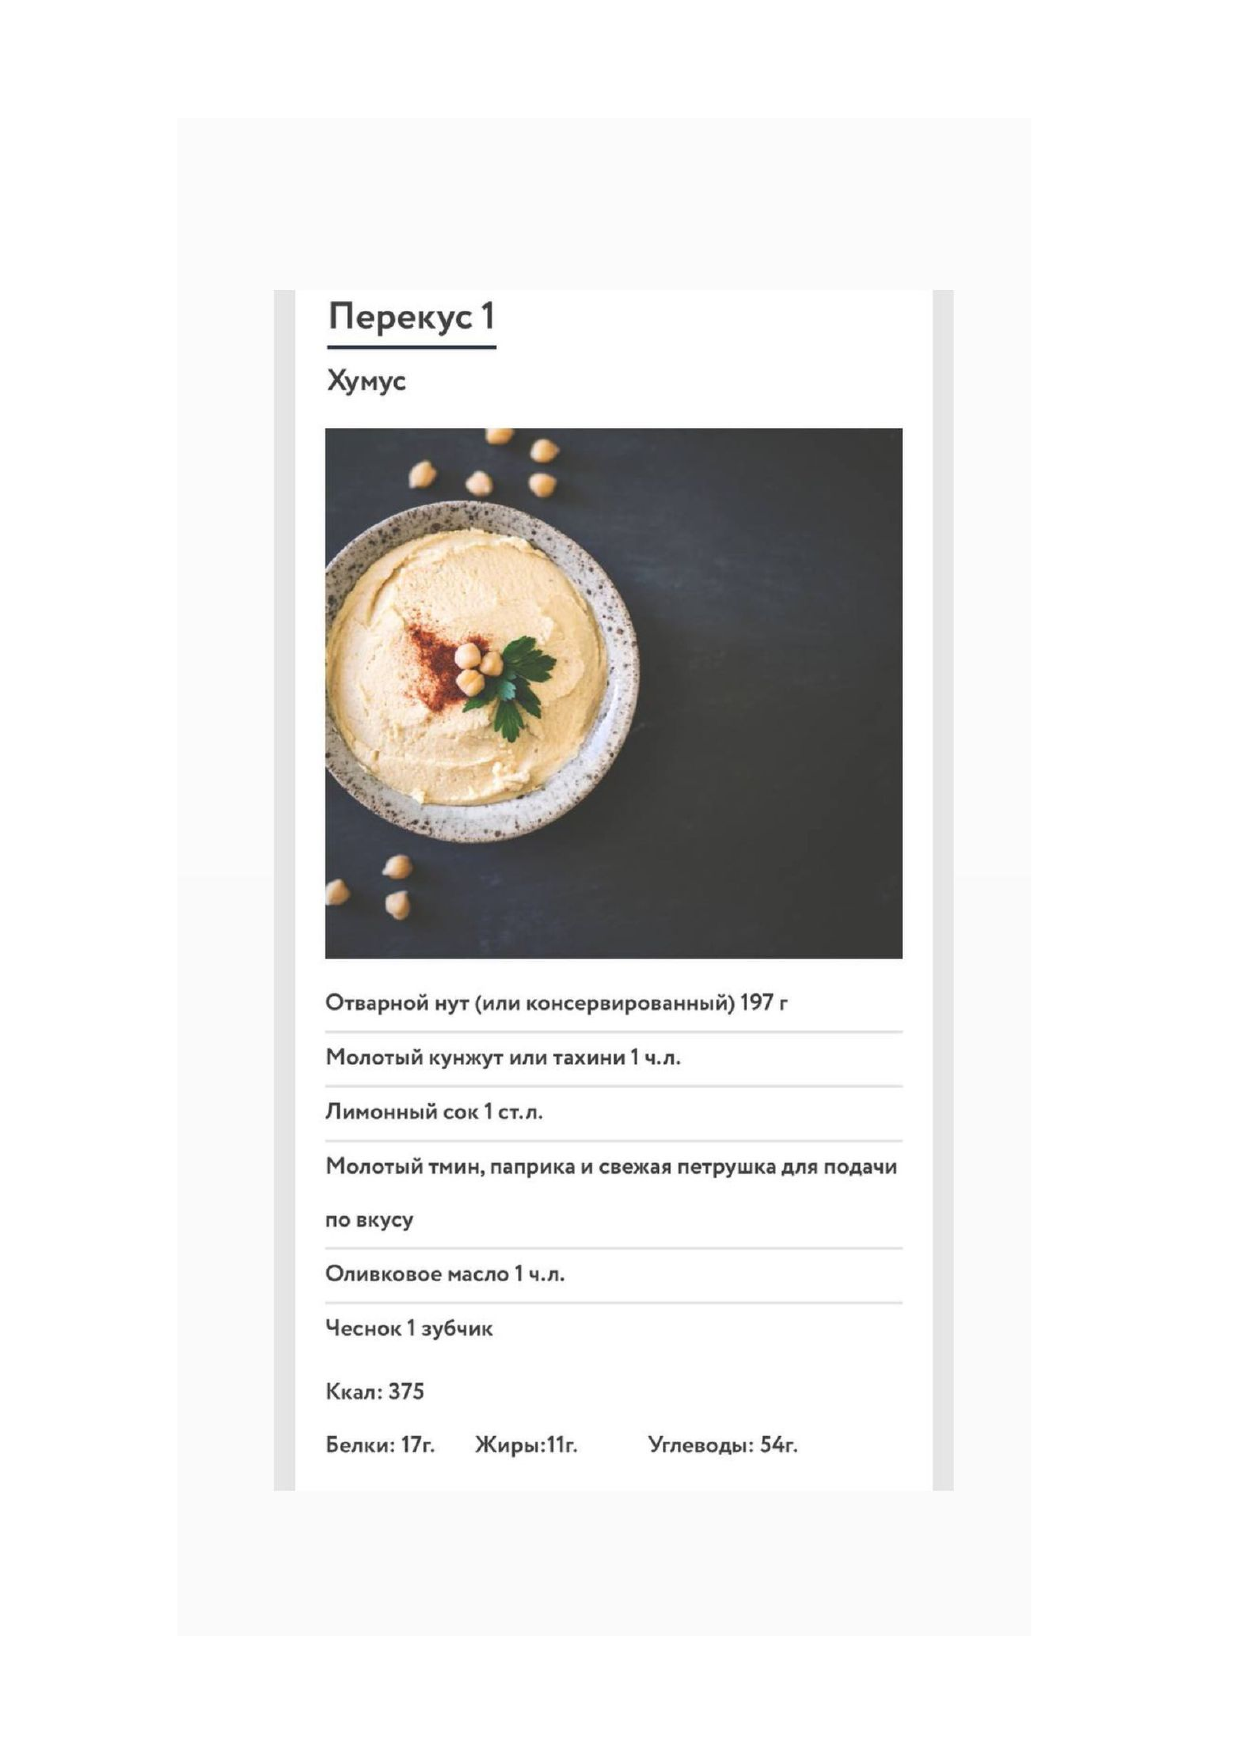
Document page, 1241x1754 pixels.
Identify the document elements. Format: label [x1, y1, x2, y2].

picture [177, 118, 1032, 1636]
